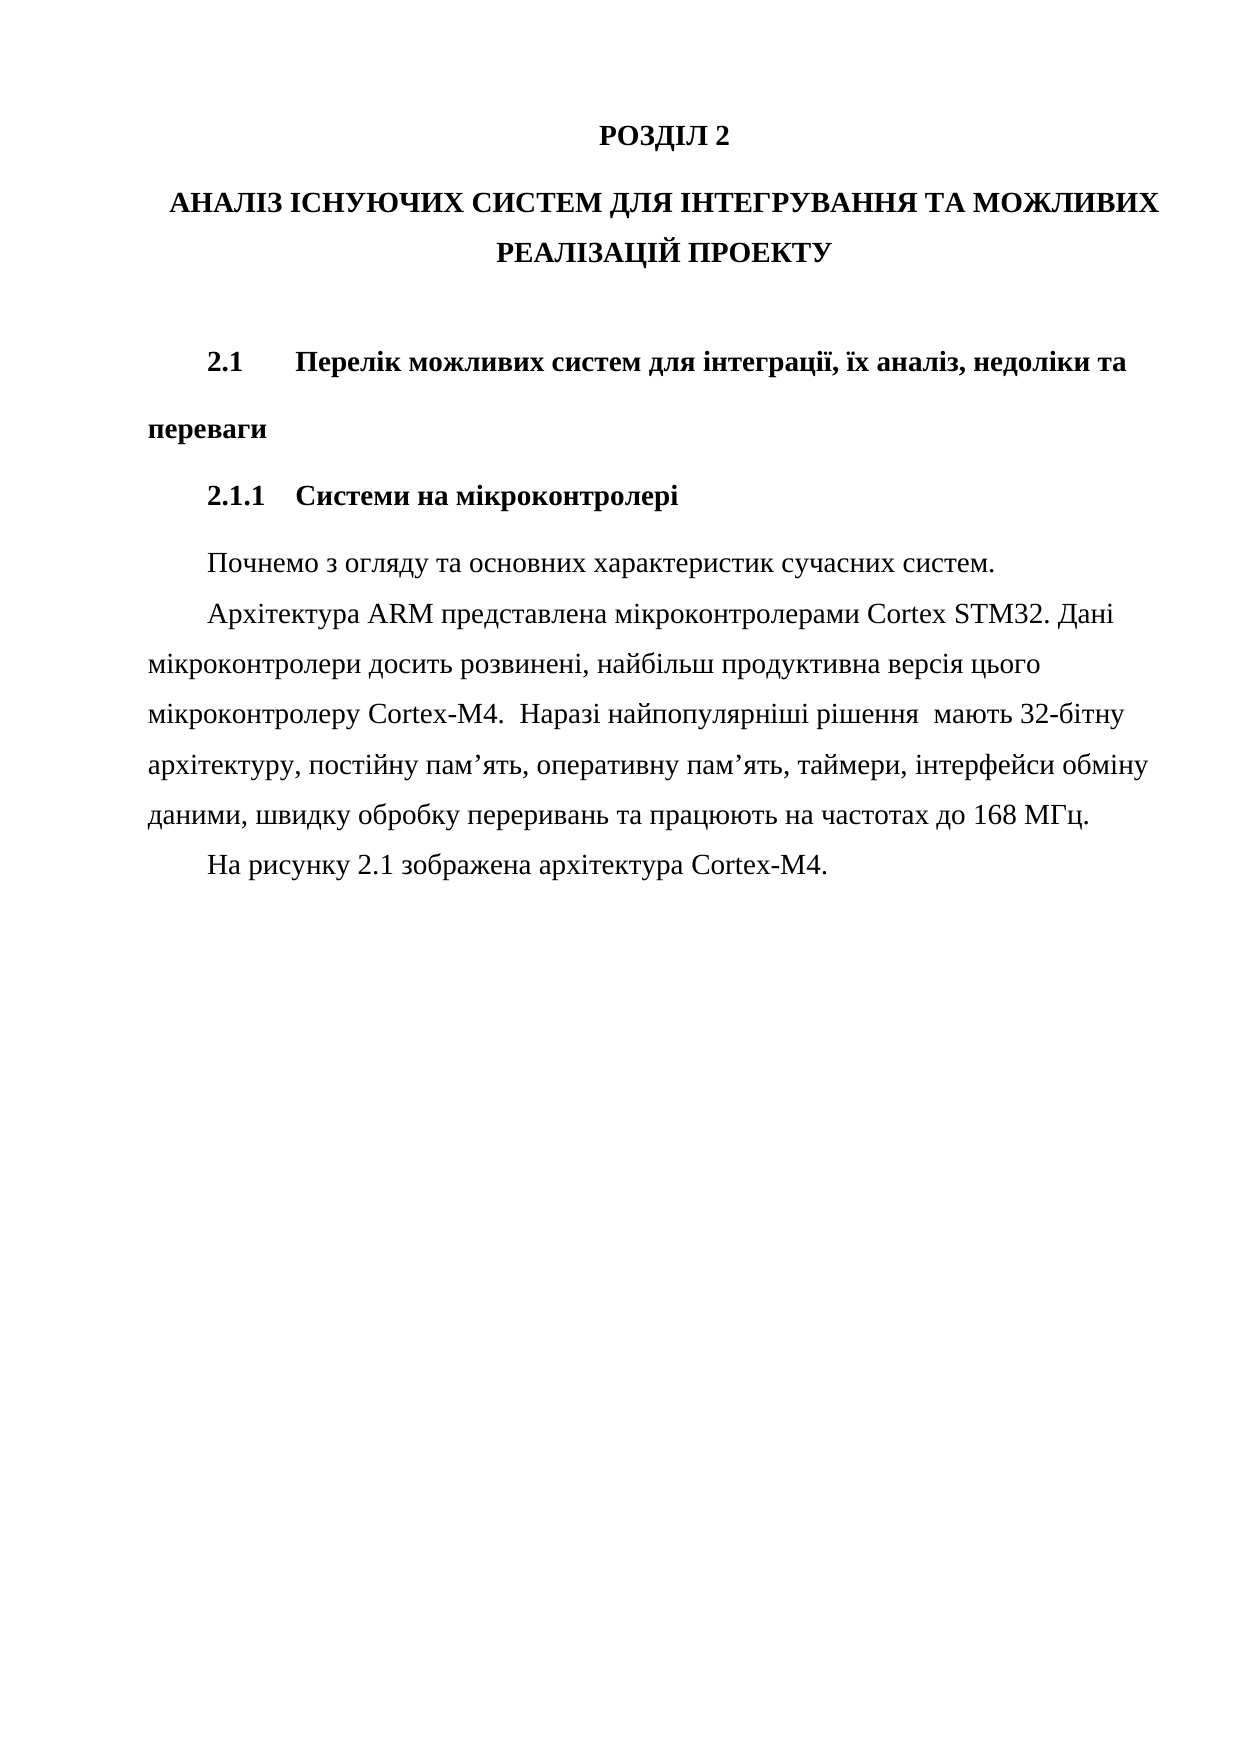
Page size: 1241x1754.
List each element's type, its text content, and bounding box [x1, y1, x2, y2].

list Архітектура ARM представлена мікроконтролерами Cortex STM32. Дані мікроконтролери досить розвинені, найбільш продуктивна версія цього мікроконтролеру Cortex-M4. Наразі найпопулярніші рішення мають 32-бітну архітектуру, постійну пам’ять, оперативну пам’ять, таймери, інтерфейси обміну даними, швидку обробку переривань та працюють на частотах до 168 МГц. [148, 596, 1181, 831]
list Почнемо з огляду та основних характеристик сучасних систем. [148, 546, 1181, 579]
list Системи на мікроконтролері [148, 478, 1181, 512]
list На рисунку 2.1 зображена архітектура Cortex-M4. [148, 847, 1181, 881]
list Перелік можливих систем для інтеграції, їх аналіз, недоліки та переваги [148, 344, 1181, 445]
text РОЗДІЛ 2 [148, 118, 1181, 152]
text АНАЛІЗ ІСНУЮЧИХ СИСТЕМ ДЛЯ ІНТЕГРУВАННЯ ТА МОЖЛИВИХ РЕАЛІЗАЦІЙ ПРОЕКТУ [148, 185, 1181, 269]
